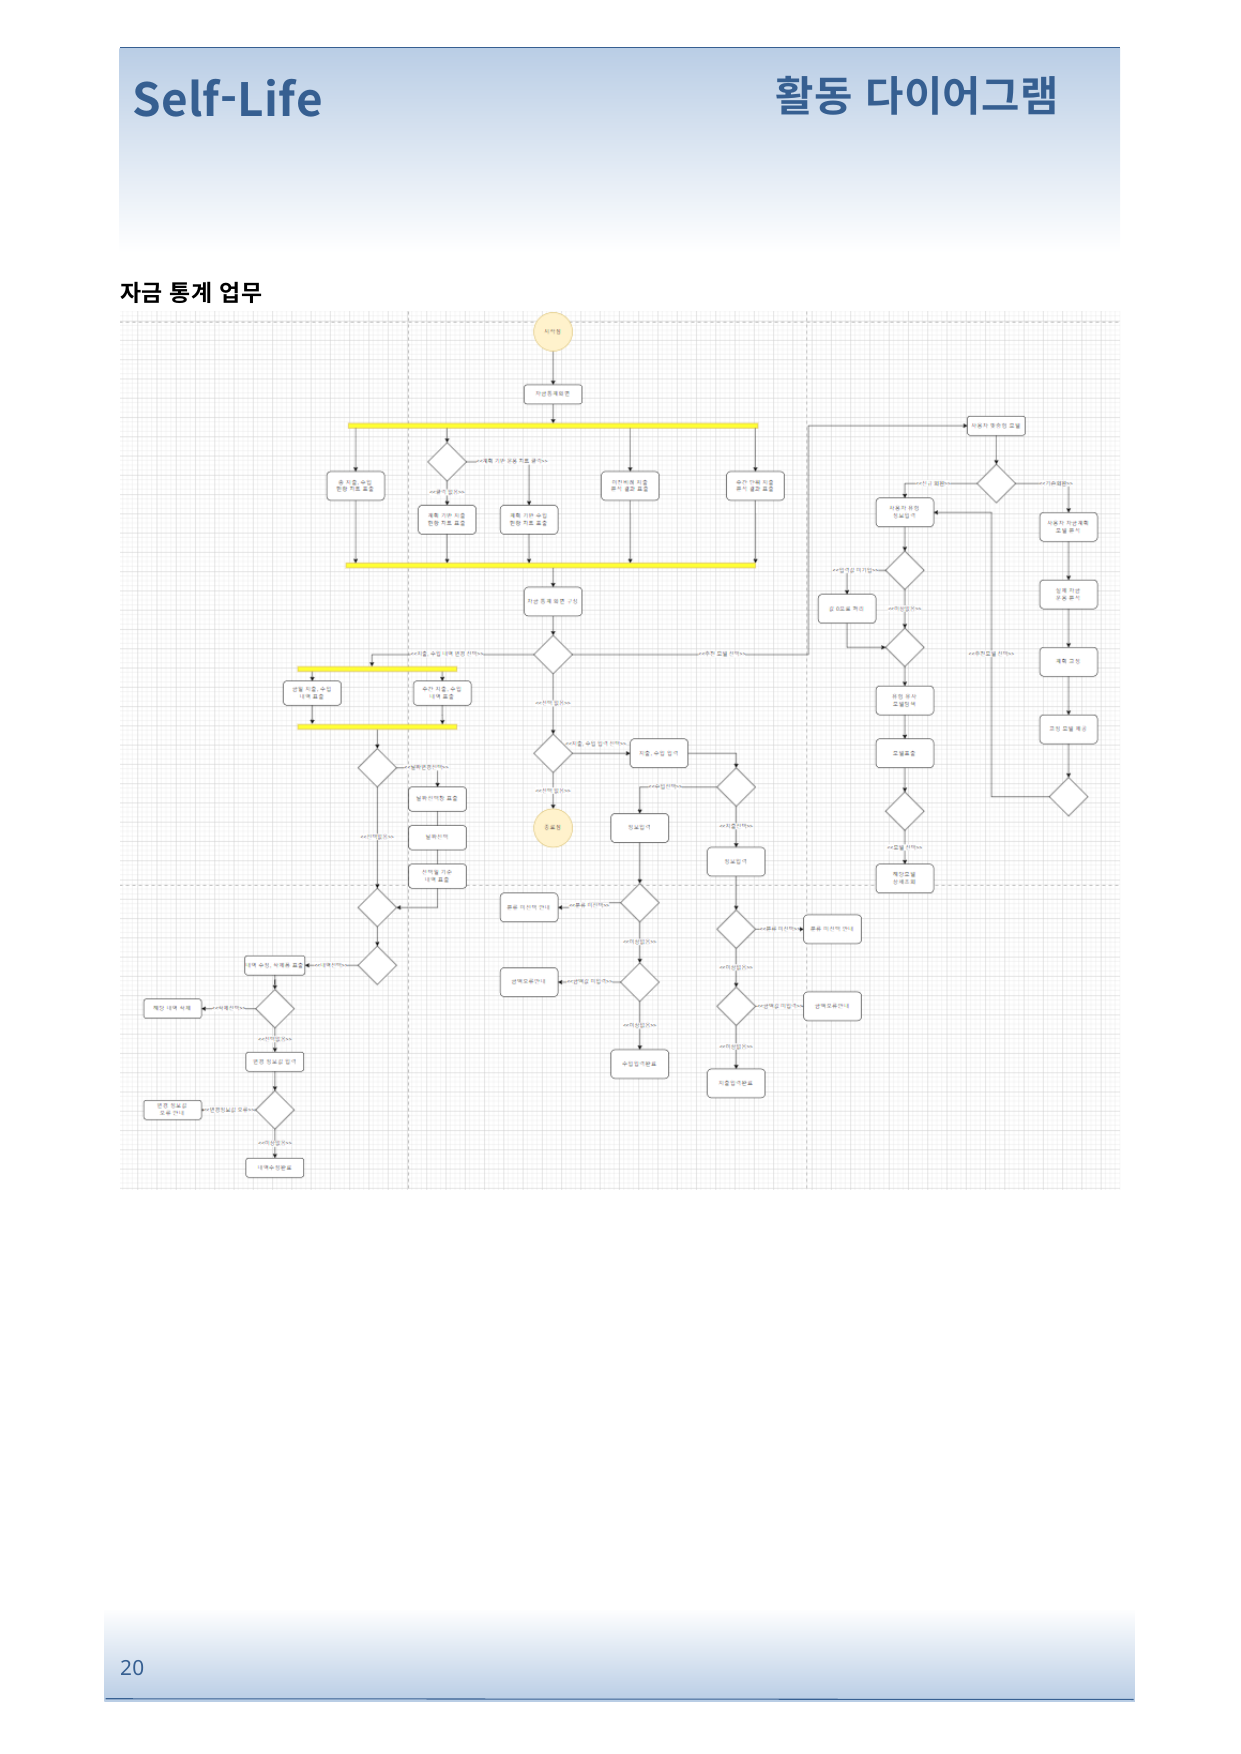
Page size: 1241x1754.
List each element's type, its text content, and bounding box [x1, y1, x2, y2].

table_header 활동 다이어그램 [714, 48, 1120, 138]
text 자금 통계 업무 [120, 275, 1120, 308]
table_header Self-Life [120, 48, 714, 138]
picture [120, 311, 1121, 1190]
